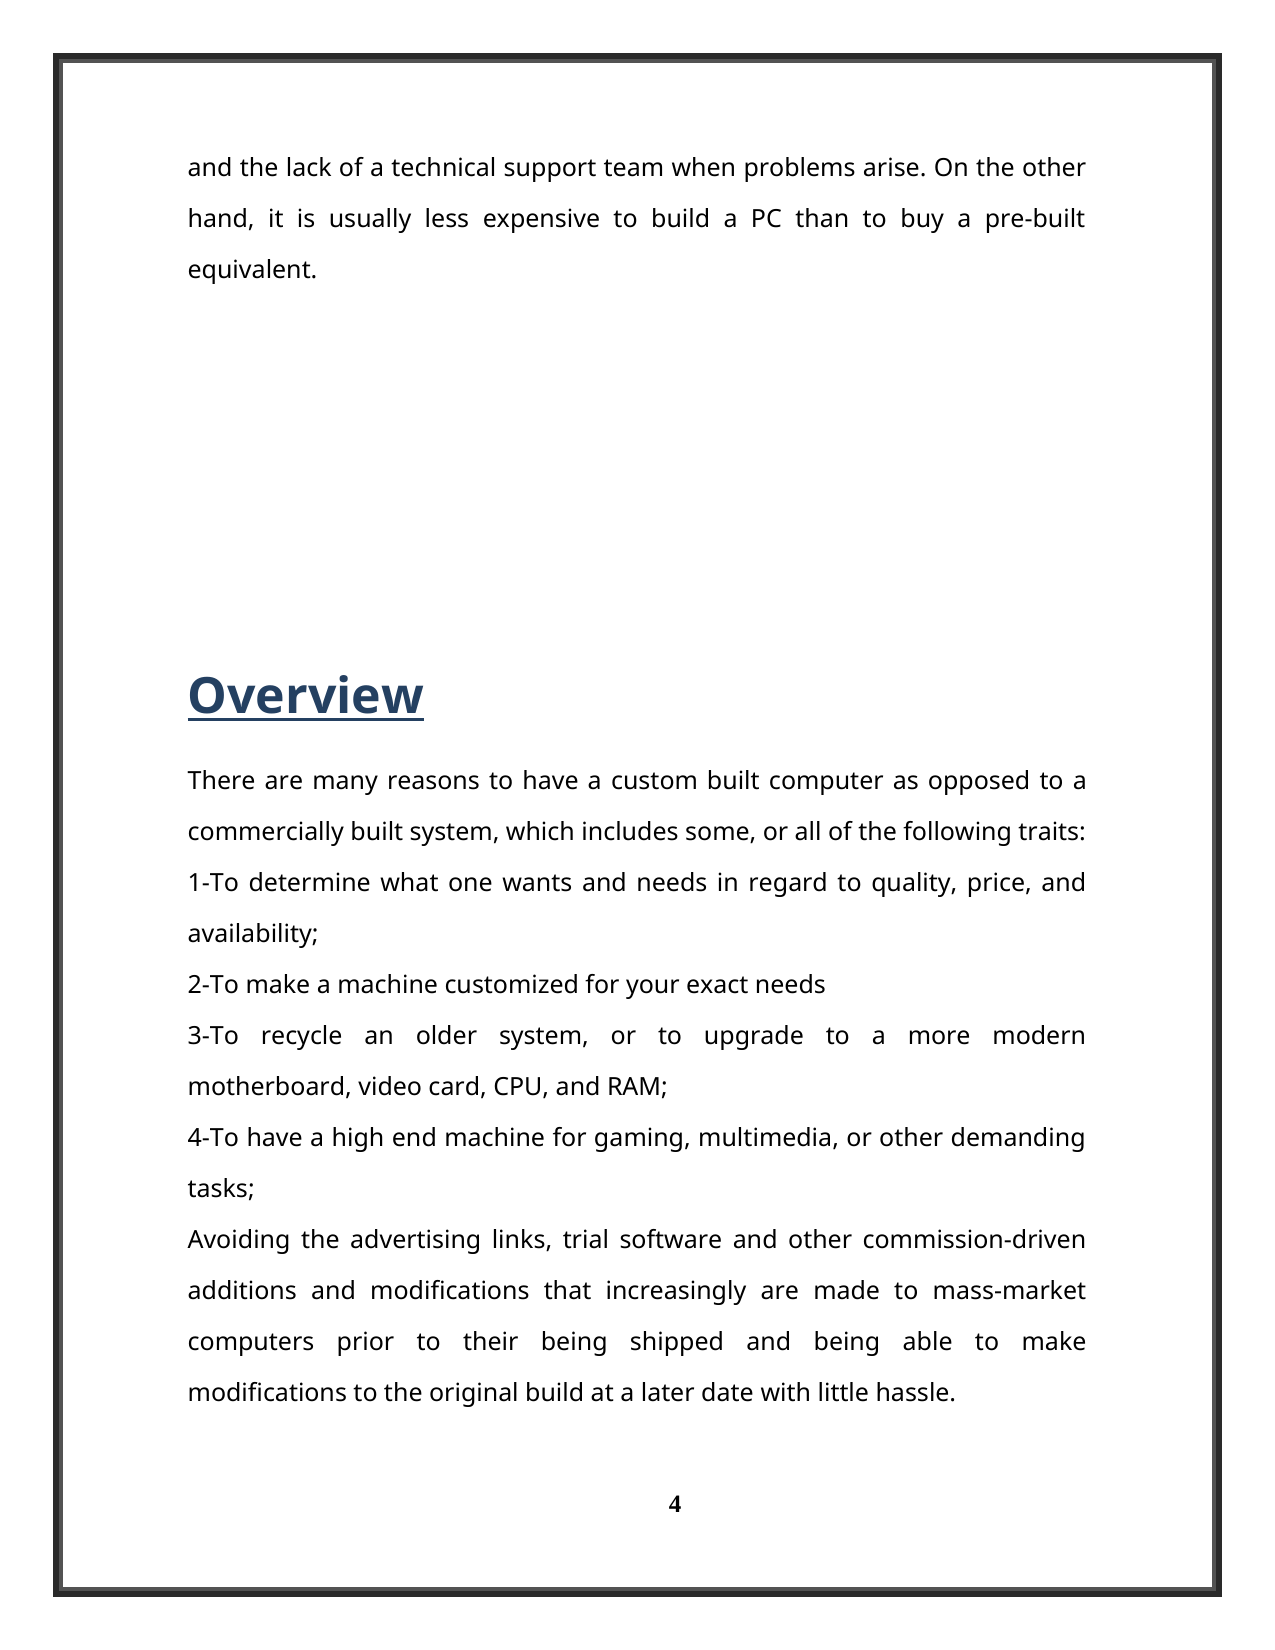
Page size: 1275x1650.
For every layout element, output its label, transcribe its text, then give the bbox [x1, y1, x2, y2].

text 1-To determine what one wants and needs in regard to quality, price, and availability; [187, 865, 1087, 950]
text 3-To recycle an older system, or to upgrade to a more modern motherboard, video card, CPU, and RAM; [187, 1018, 1087, 1103]
text There are many reasons to have a custom built computer as opposed to a commercially built system, which includes some, or all of the following traits: [187, 763, 1087, 848]
text Avoiding the advertising links, trial software and other commission-driven additions and modifications that increasingly are made to mass-market computers prior to their being shipped and being able to make modifications to the original build at a later date with little hassle. [187, 1222, 1087, 1409]
text 4-To have a high end machine for gaming, multimedia, or other demanding tasks; [187, 1120, 1087, 1205]
text 2-To make a machine customized for your exact needs [187, 967, 1087, 1001]
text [187, 150, 1087, 286]
text Overview [187, 660, 1087, 728]
